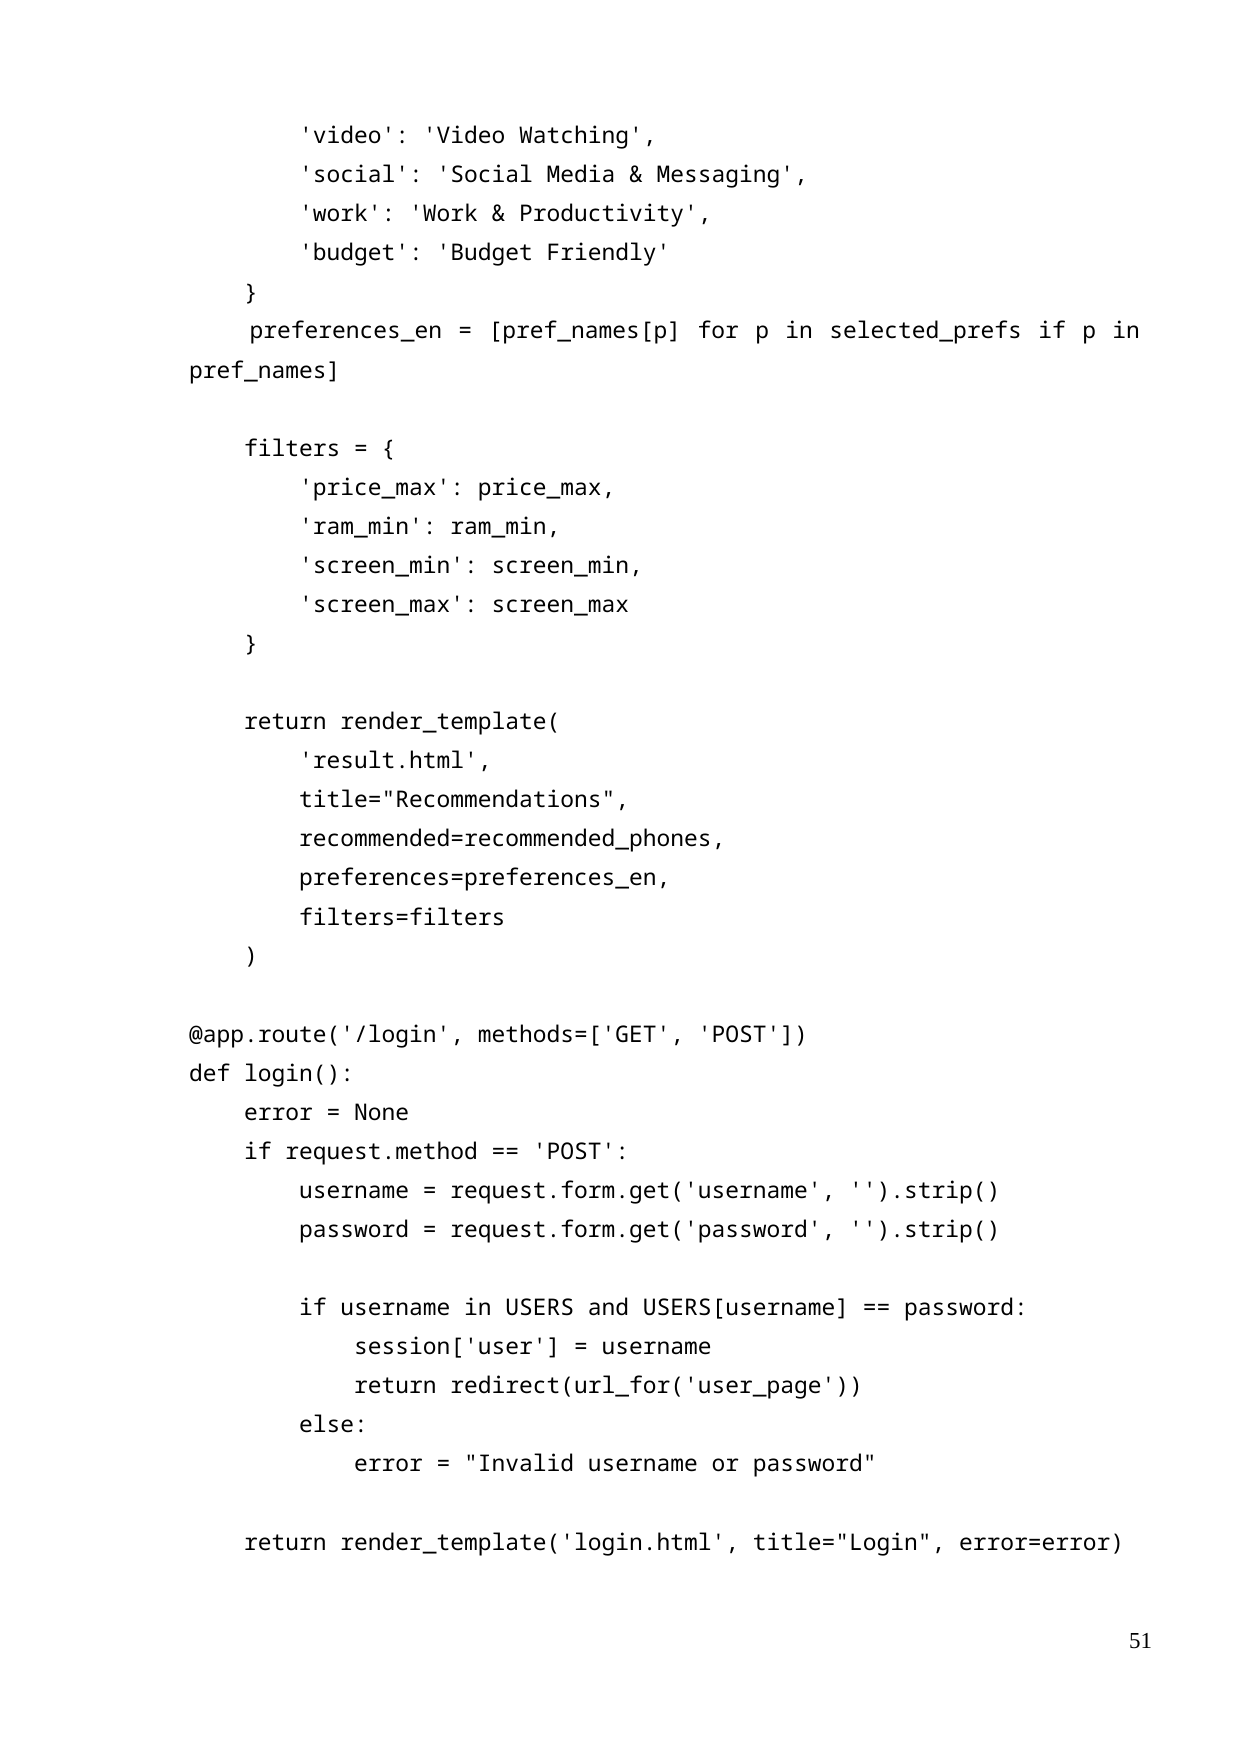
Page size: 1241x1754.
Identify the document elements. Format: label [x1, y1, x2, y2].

table_header [178, 119, 1151, 1602]
